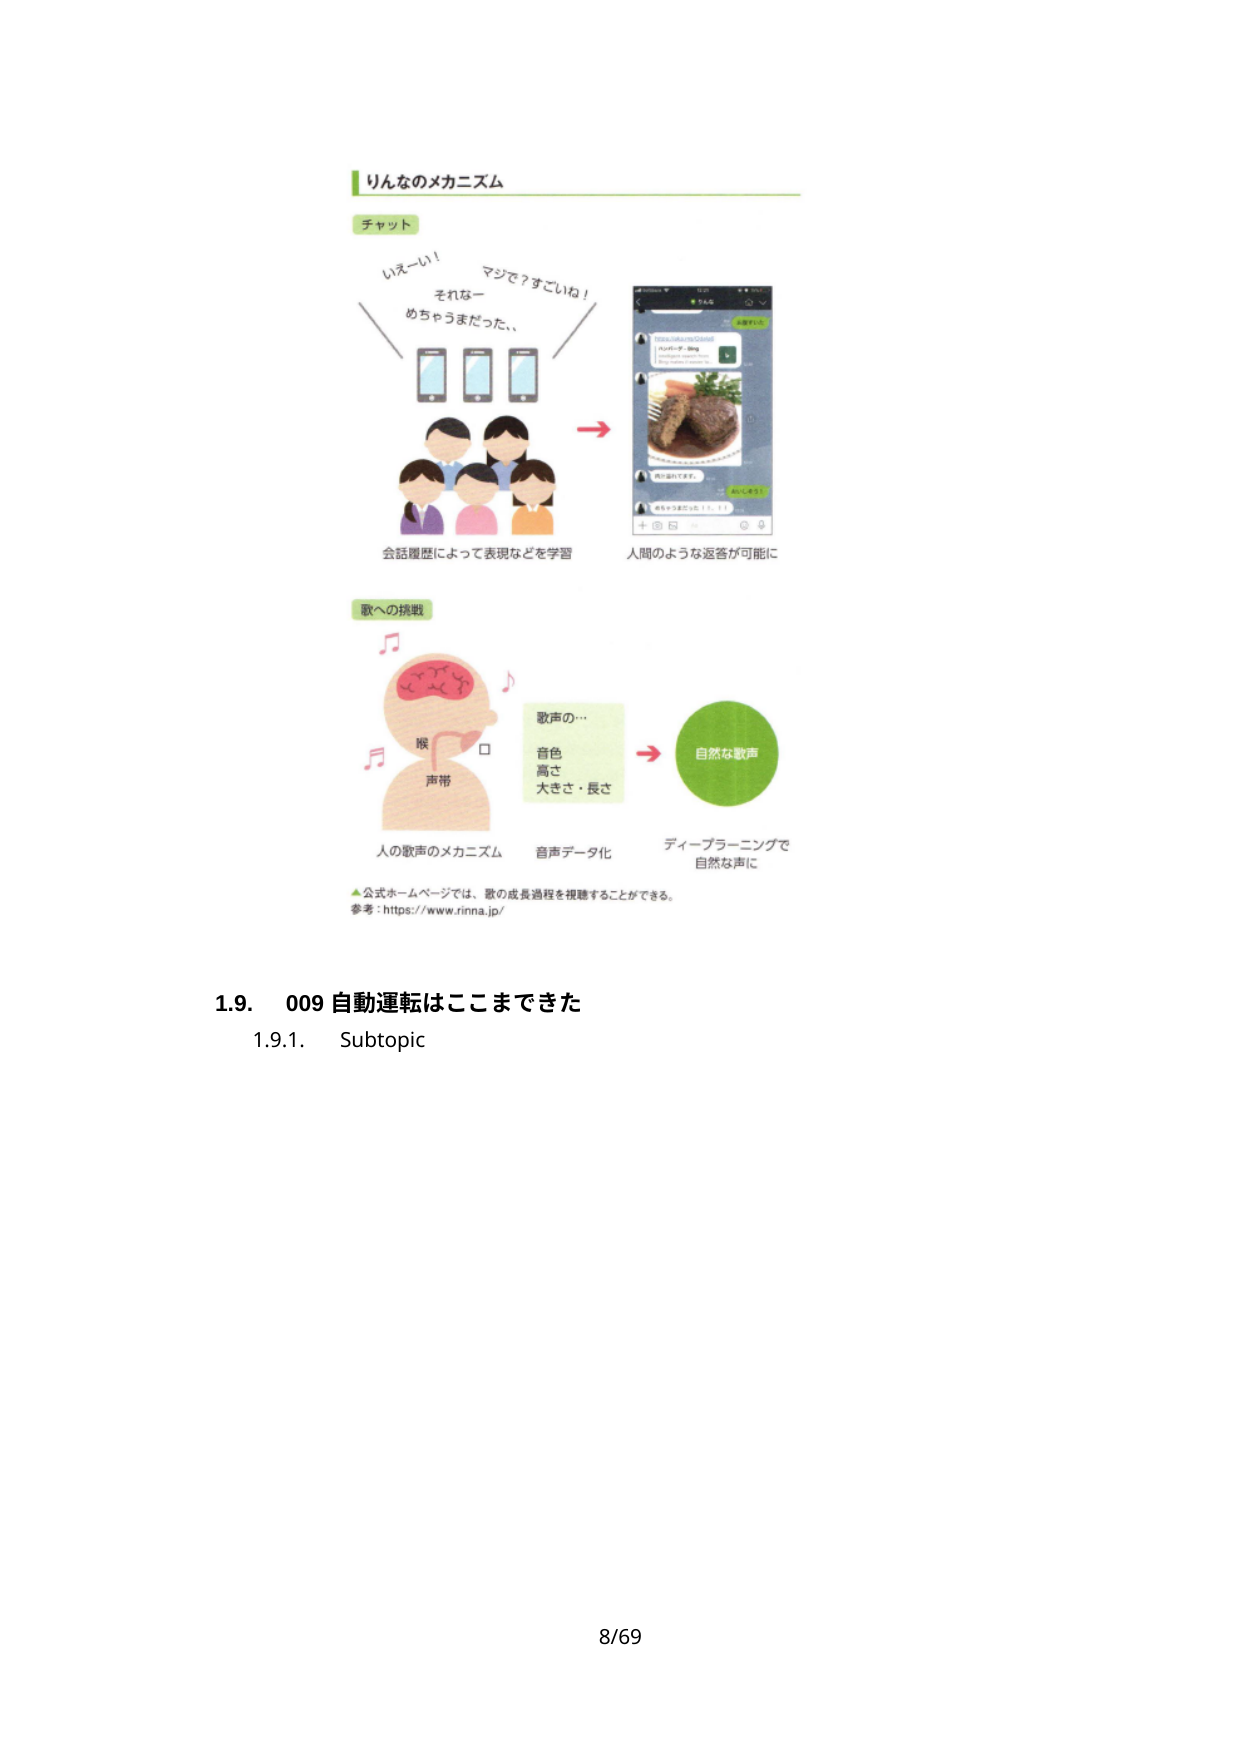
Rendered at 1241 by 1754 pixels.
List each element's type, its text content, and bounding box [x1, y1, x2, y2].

subtitle 009 自動運転はここまできた [215, 983, 1058, 1021]
picture [339, 158, 813, 920]
list Subtopic [252, 1021, 1063, 1058]
